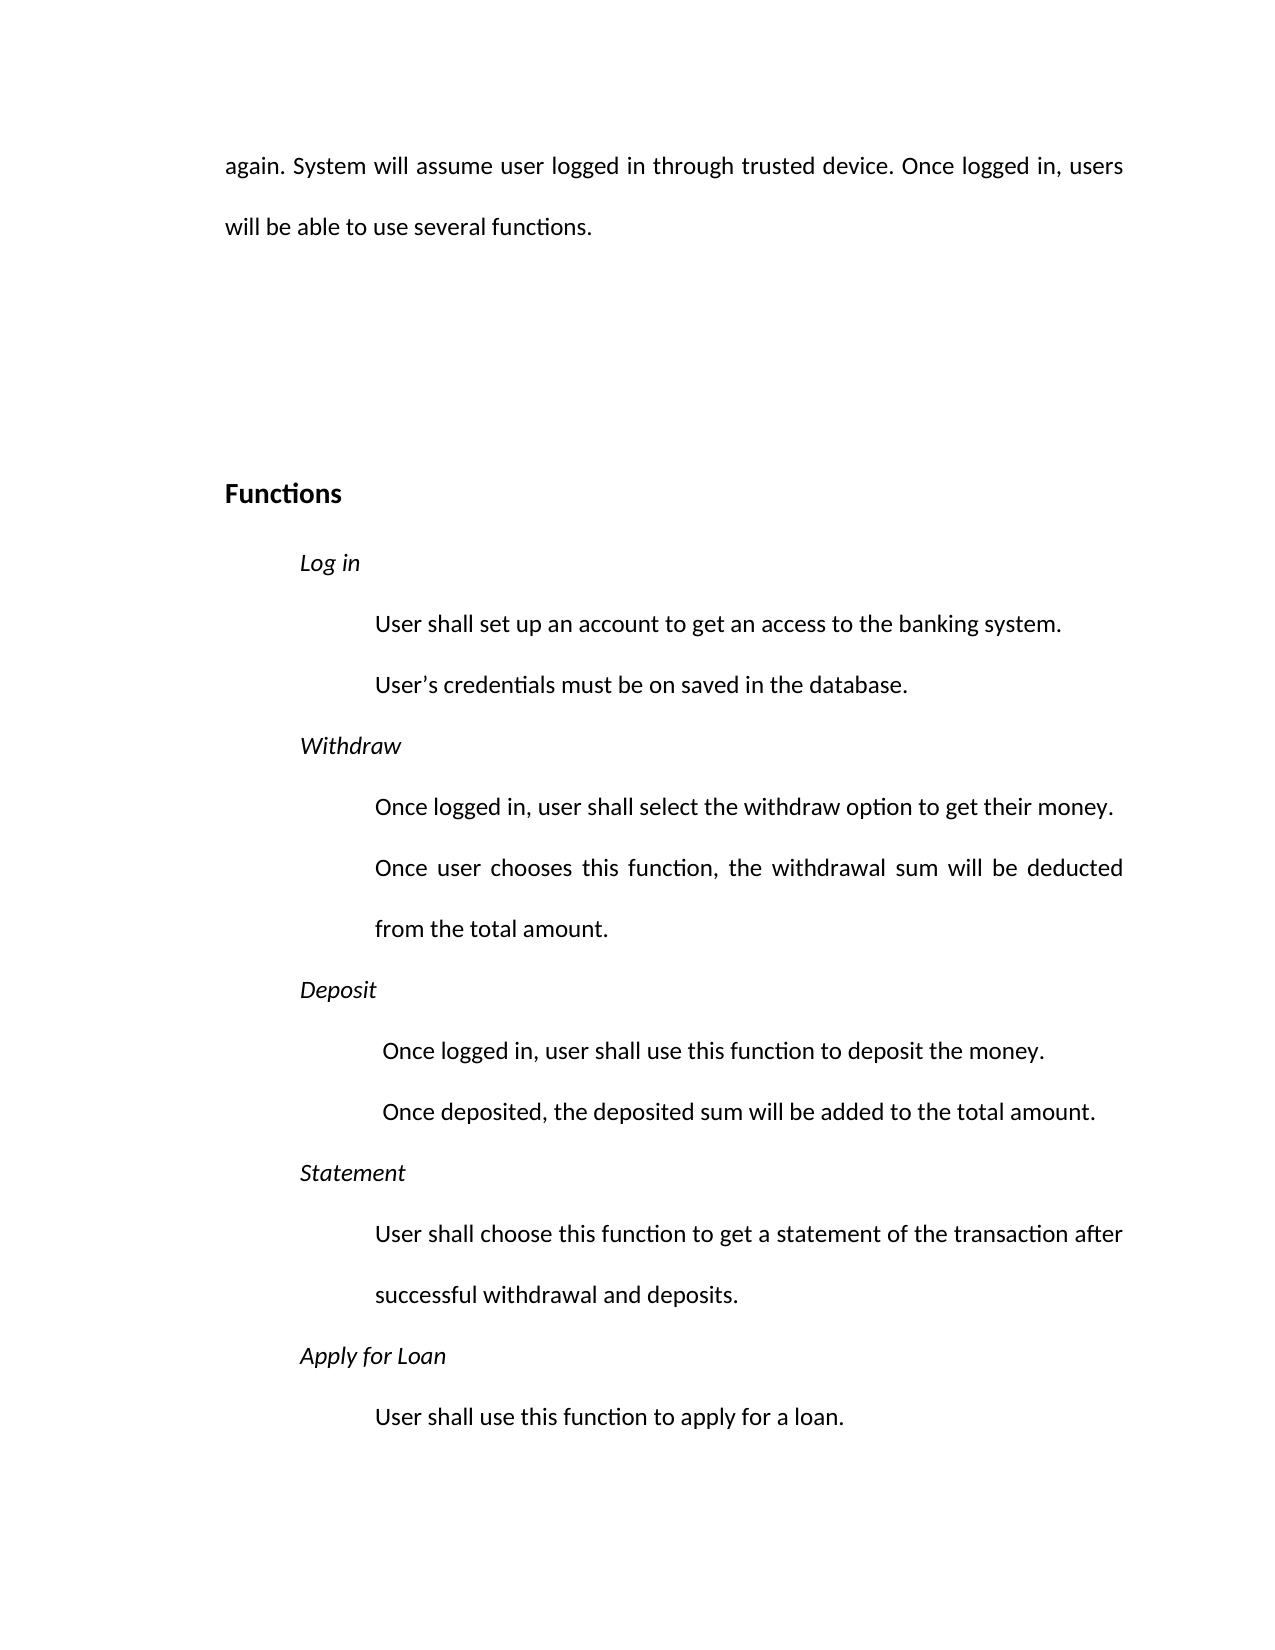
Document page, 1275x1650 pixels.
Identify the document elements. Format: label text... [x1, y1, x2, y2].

text User shall use this function to apply for a loan. [150, 1401, 1125, 1432]
text Apply for Loan [150, 1340, 1125, 1371]
text User’s credentials must be on saved in the database. [225, 669, 1125, 699]
text Once user chooses this function, the withdrawal sum will be deducted from the total amount. [375, 852, 1125, 944]
text Once deposited, the deposited sum will be added to the total amount. [225, 1096, 1125, 1127]
text Once logged in, user shall select the withdraw option to get their money. [225, 791, 1125, 822]
text Log in [225, 547, 1125, 577]
text Withdraw [225, 730, 1125, 761]
text Functions [225, 476, 1125, 511]
text Statement [225, 1157, 1125, 1188]
text Deposit [225, 974, 1125, 1005]
text Once logged in, user shall use this function to deposit the money. [225, 1035, 1125, 1066]
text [225, 150, 1125, 242]
text User shall set up an account to get an access to the banking system. [225, 608, 1125, 638]
text User shall choose this function to get a statement of the transaction after successful withdrawal and deposits. [375, 1218, 1125, 1310]
